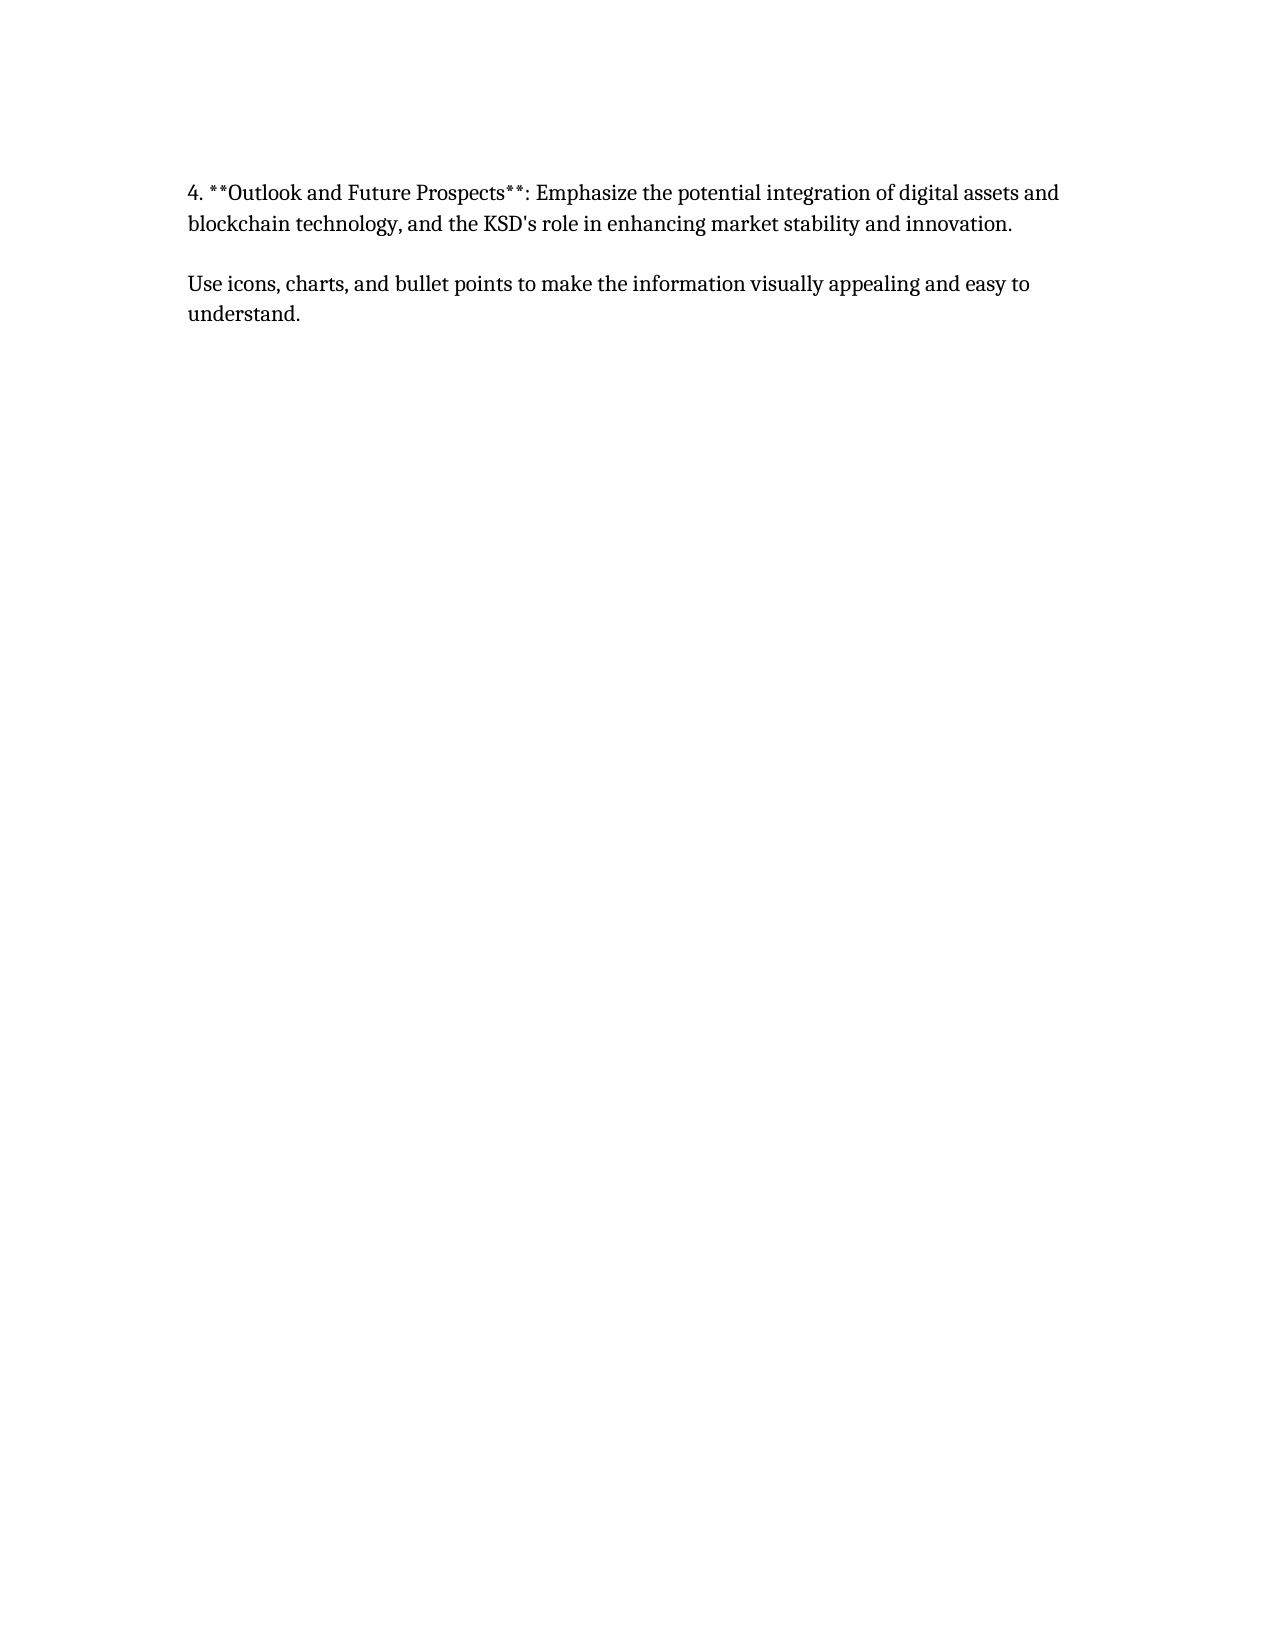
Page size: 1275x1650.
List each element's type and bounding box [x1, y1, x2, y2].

text [187, 150, 1087, 327]
